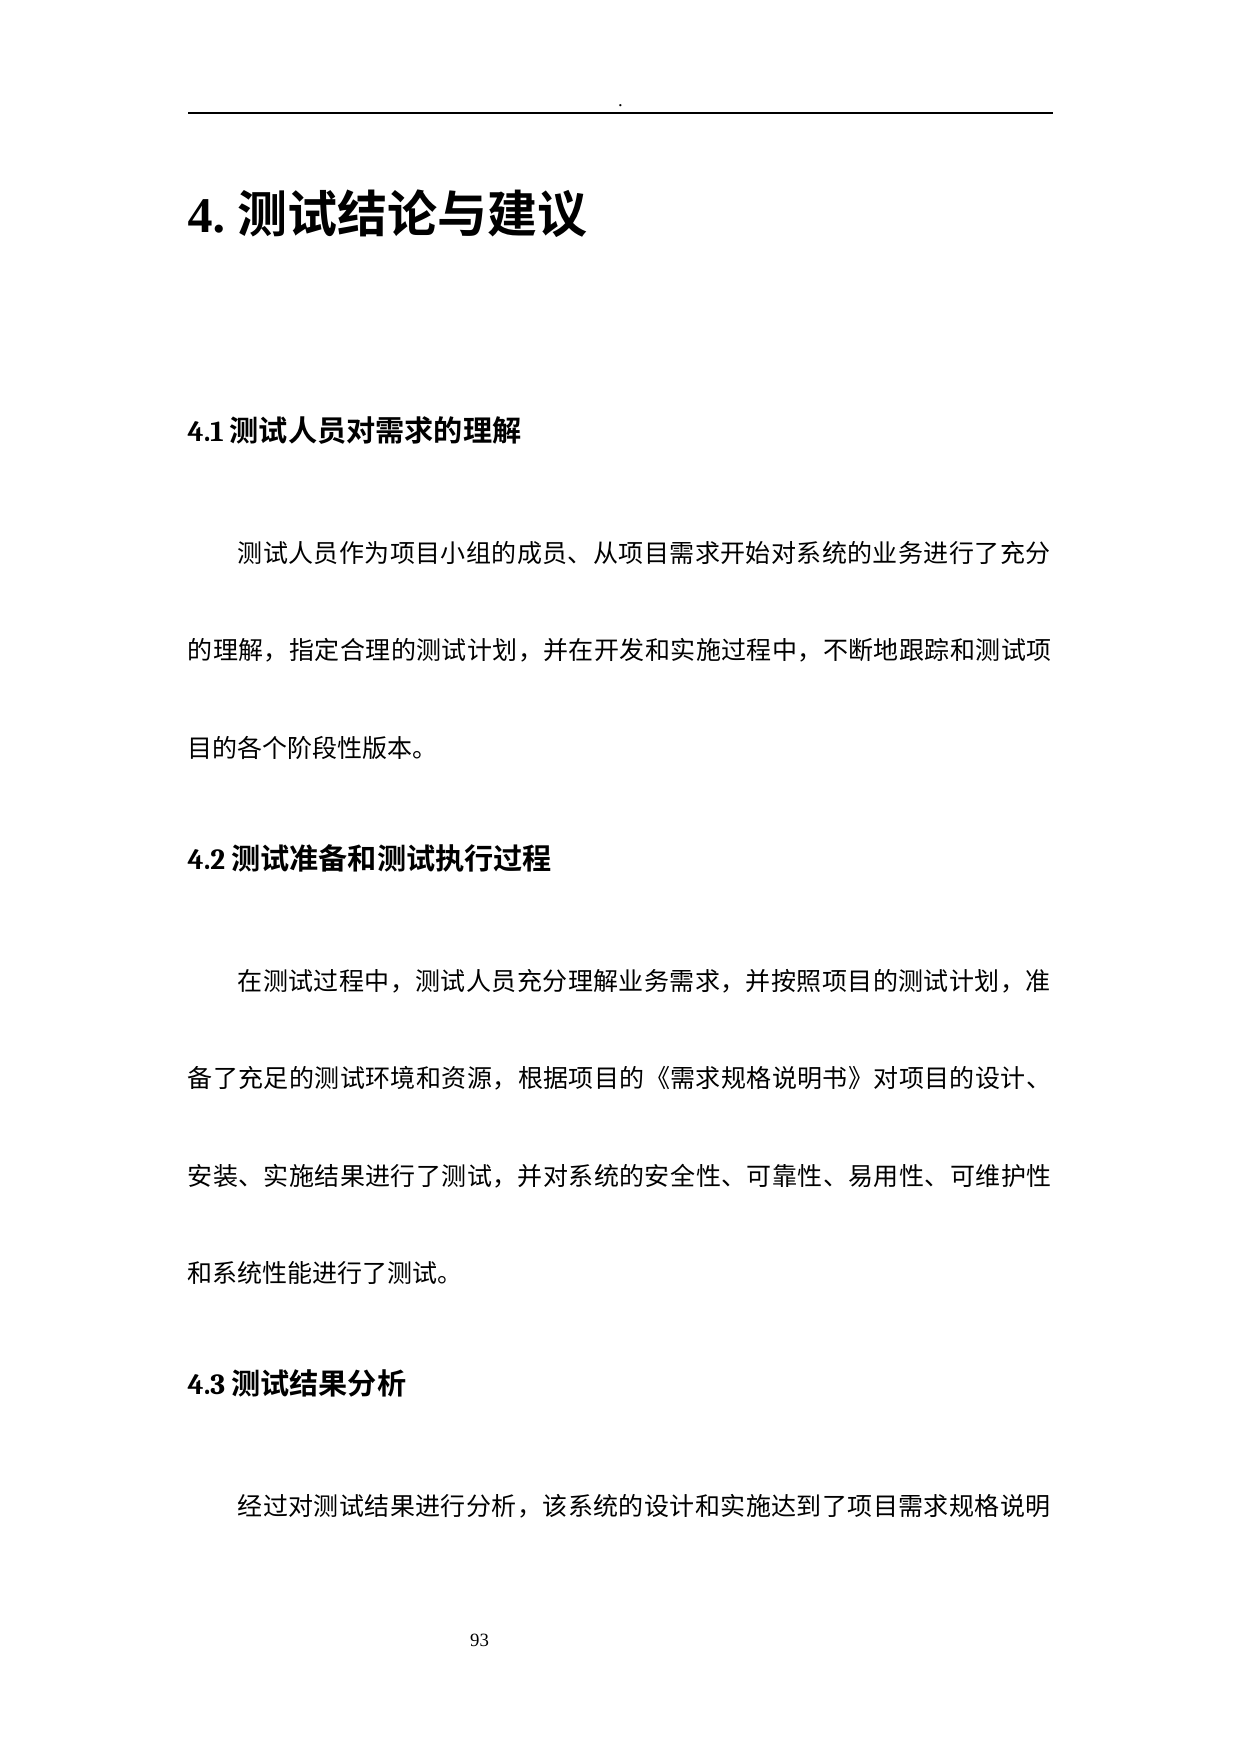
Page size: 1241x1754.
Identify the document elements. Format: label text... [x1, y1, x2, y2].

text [187, 1472, 1053, 1537]
text 在测试过程中，测试人员充分理解业务需求，并按照项目的测试计划，准备了充足的测试环境和资源，根据项目的《需求规格说明书》对项目的设计、安装、实施结果进行了测试，并对系统的安全性、可靠性、易用性、可维护性和系统性能进行了测试。 [187, 947, 1053, 1304]
text 测试人员作为项目小组的成员、从项目需求开始对系统的业务进行了充分的理解，指定合理的测试计划，并在开发和实施过程中，不断地跟踪和测试项目的各个阶段性版本。 [187, 519, 1053, 779]
